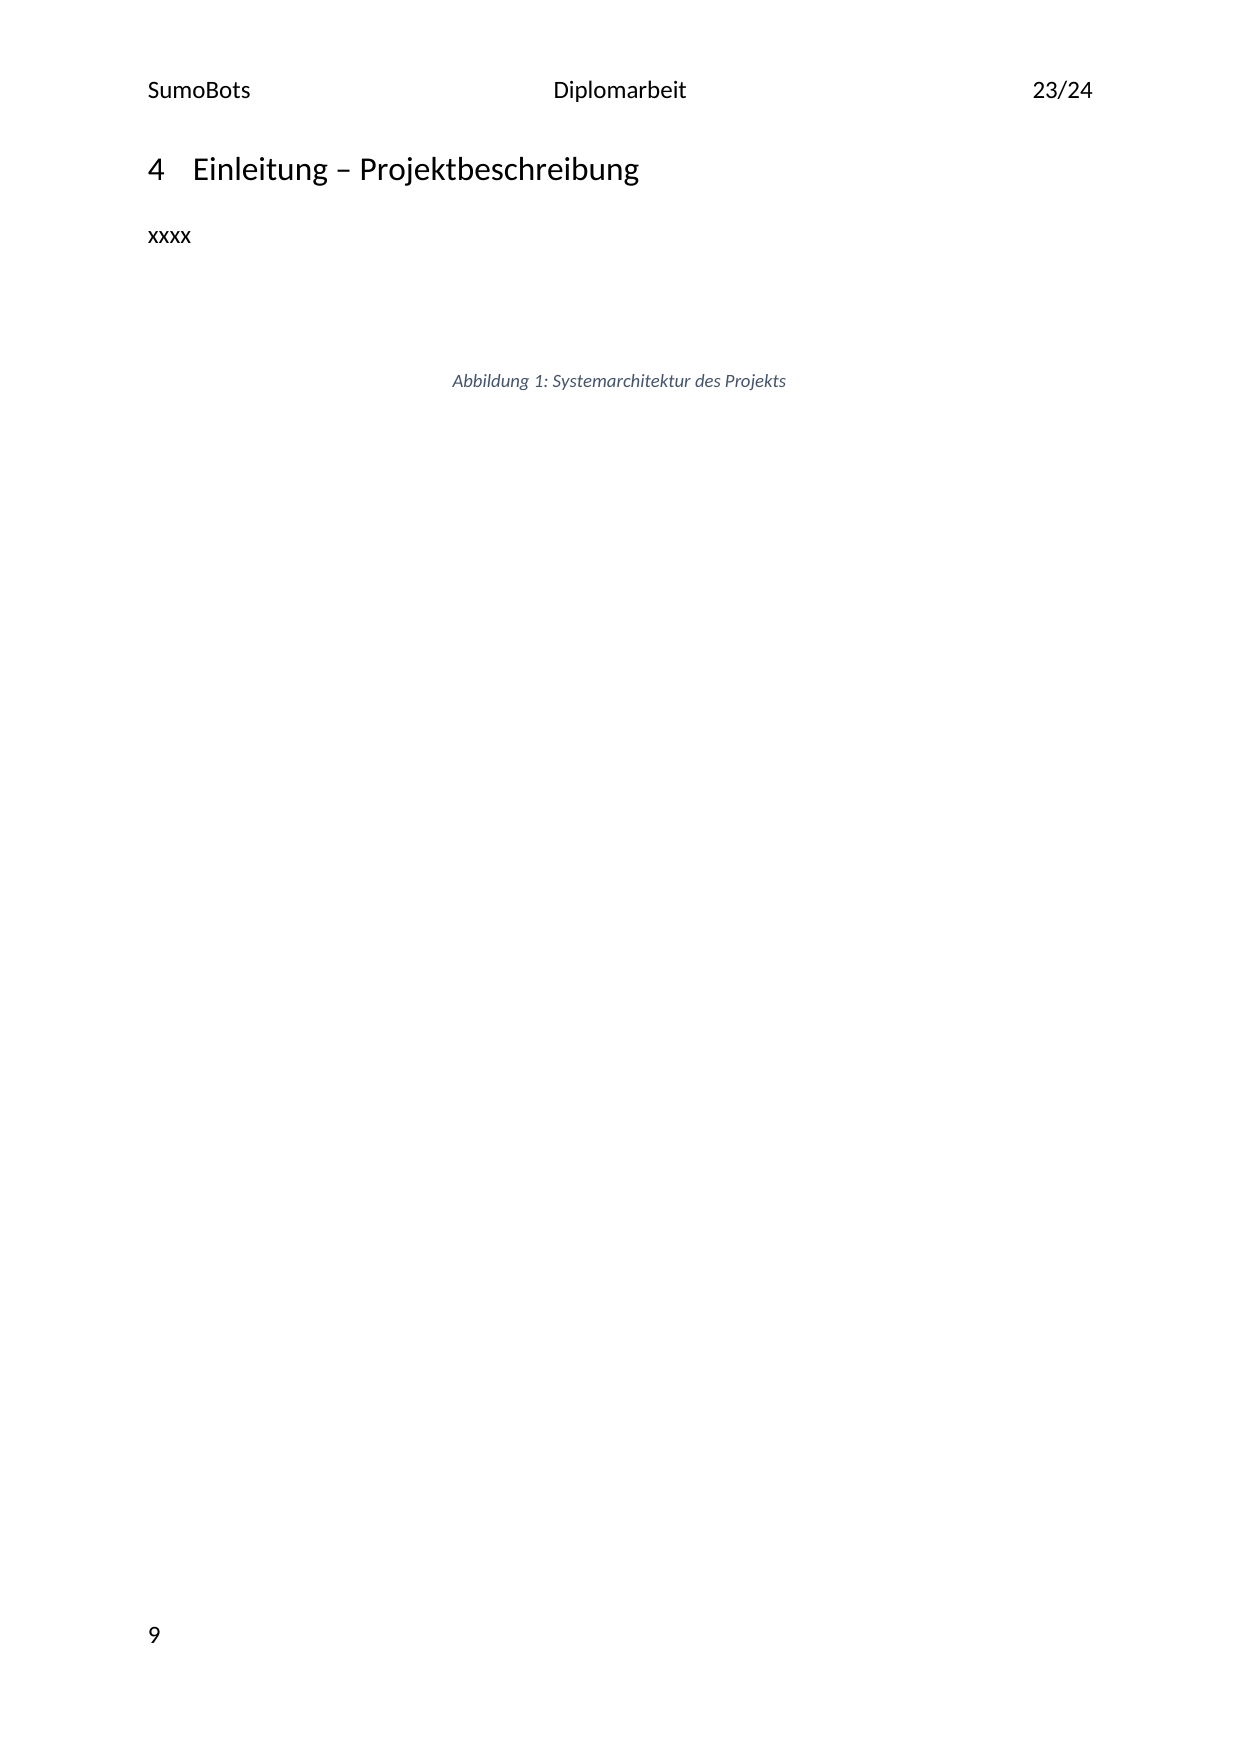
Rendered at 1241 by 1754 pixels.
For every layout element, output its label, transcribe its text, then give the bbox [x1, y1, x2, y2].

text Abbildung 1: Systemarchitektur des Projekts [148, 369, 1093, 392]
subtitle Einleitung – Projektbeschreibung [148, 148, 1093, 188]
text xxxx [148, 219, 1093, 249]
